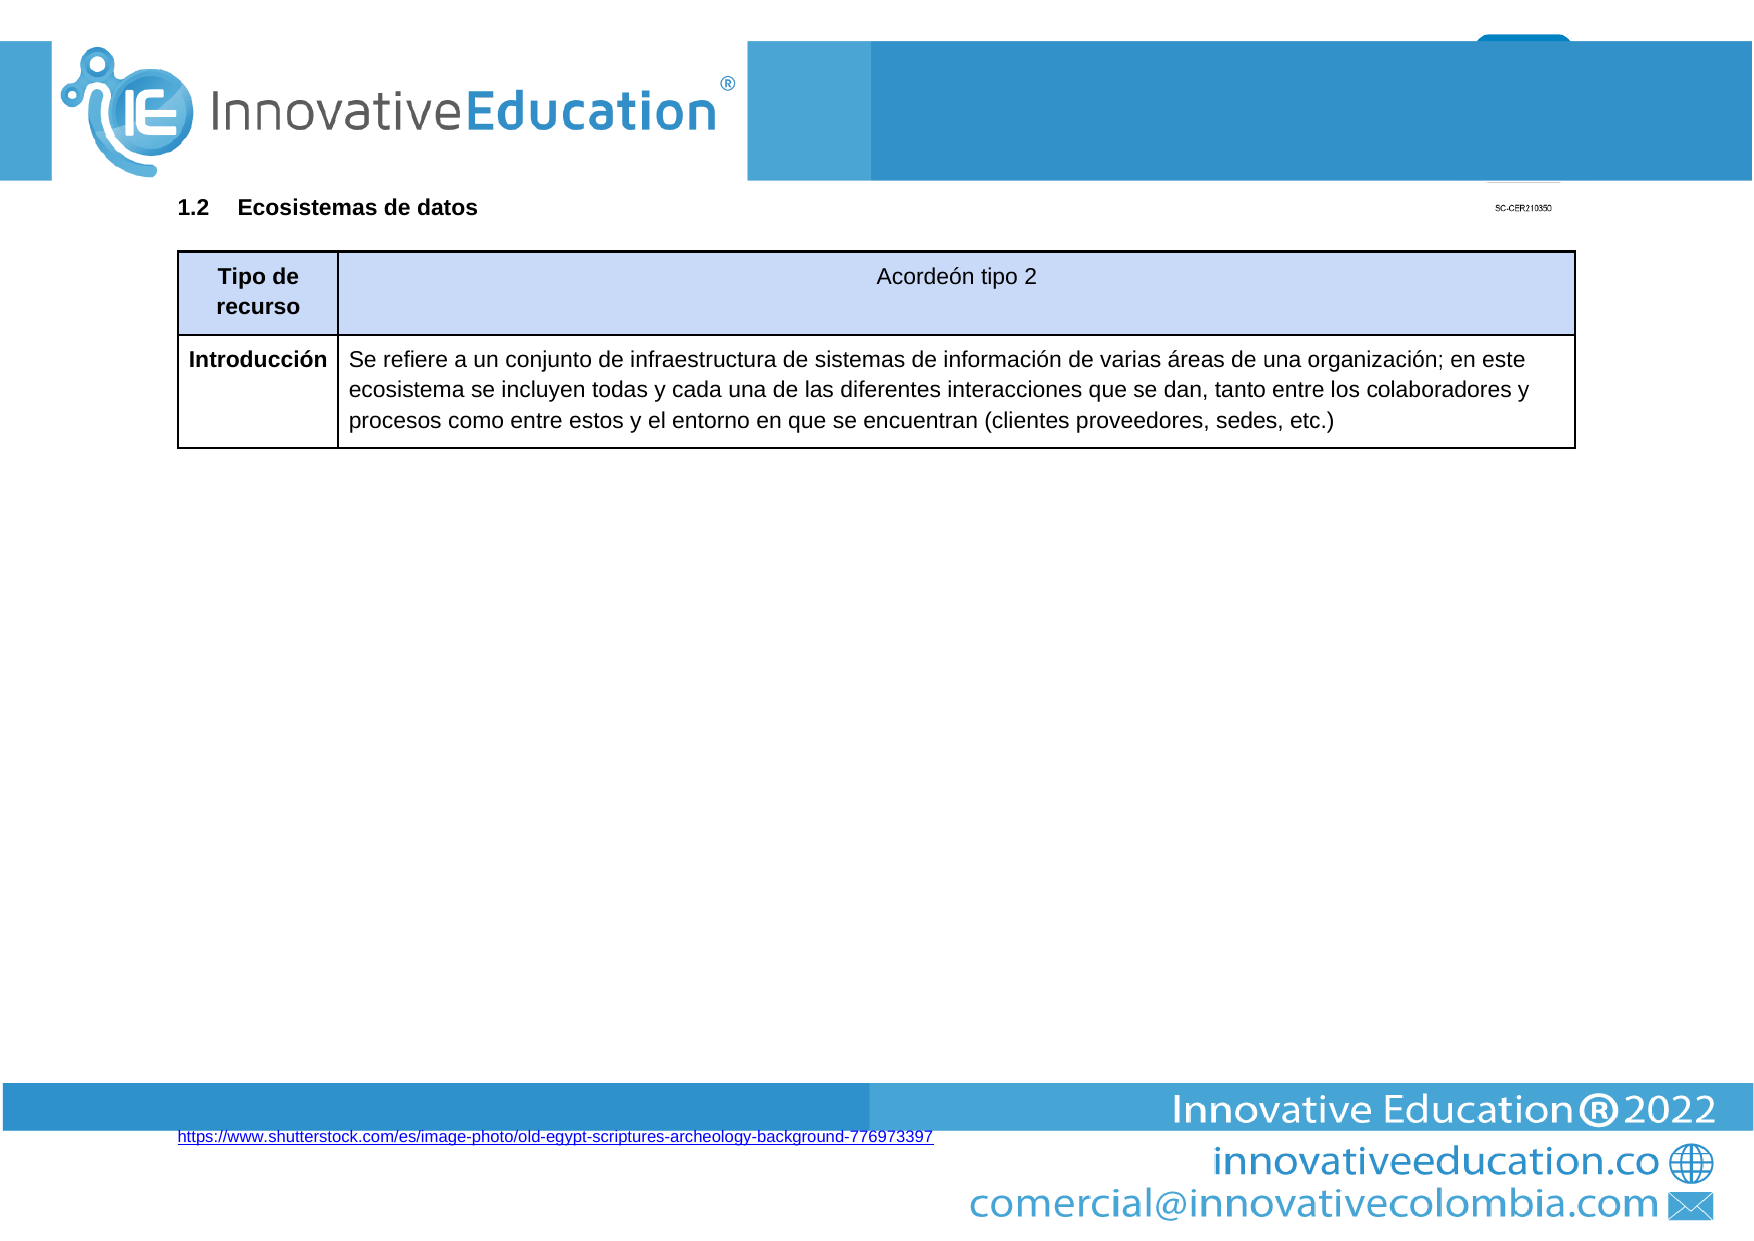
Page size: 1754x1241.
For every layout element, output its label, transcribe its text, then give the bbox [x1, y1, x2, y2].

subtitle Ecosistemas de datos [177, 148, 1577, 220]
picture [0, 28, 1752, 194]
table_header Tipo de recurso [179, 253, 337, 334]
picture [2, 1081, 1754, 1227]
table_cell Introducción [179, 336, 337, 447]
table_header Acordeón tipo 2 [339, 253, 1574, 334]
table_cell Se refiere a un conjunto de infraestructura de sistemas de información de varias áreas de una organización; en este ecosistema se incluyen todas y cada una de las diferentes interacciones que se dan, tanto entre los colaboradores y procesos como entre estos y el entorno en que se encuentran (clientes proveedores, sedes, etc.) [339, 336, 1574, 447]
